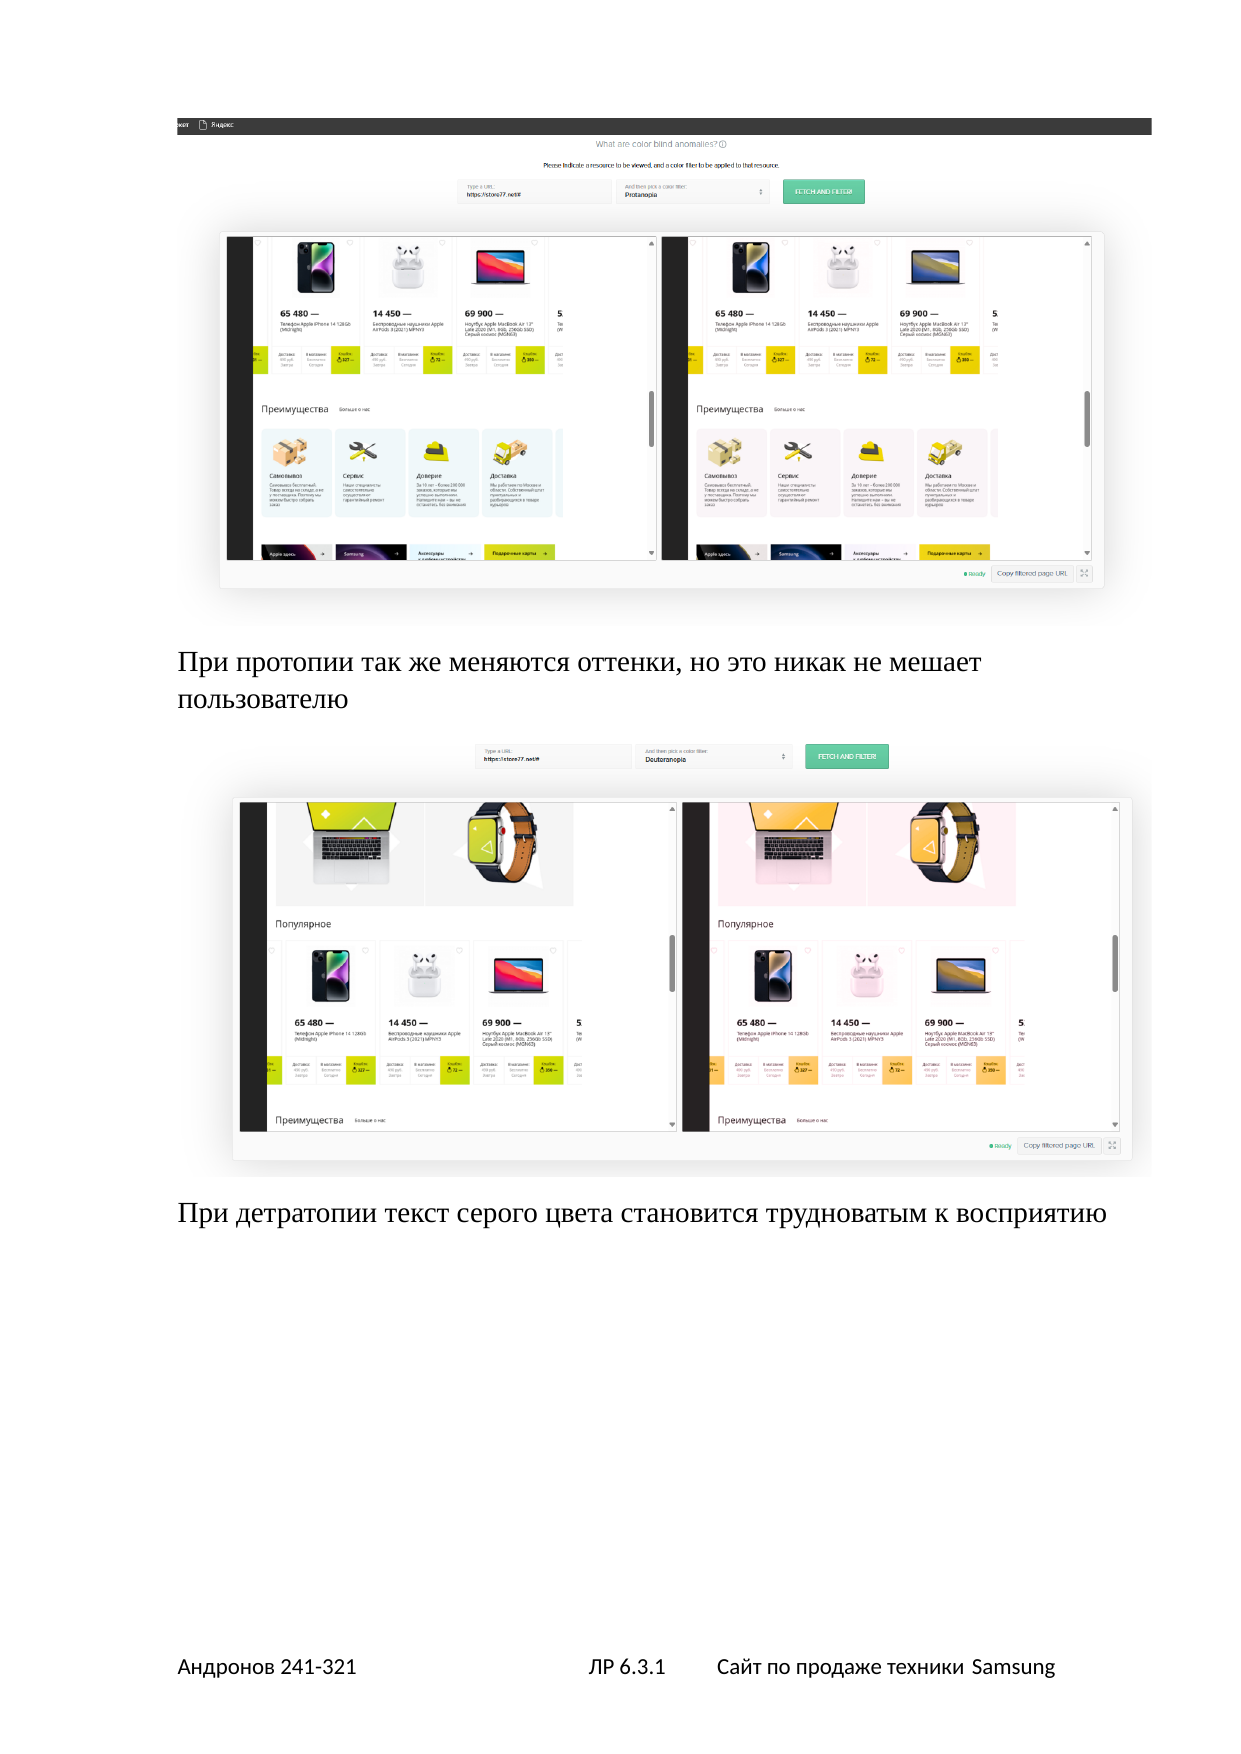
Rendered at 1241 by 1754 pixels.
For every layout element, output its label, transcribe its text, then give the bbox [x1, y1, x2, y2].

picture [177, 118, 1152, 626]
picture [177, 733, 1152, 1177]
text При детратопии текст серого цвета становится трудноватым к восприятию [177, 1195, 1152, 1229]
text При протопии так же меняются оттенки, но это никак не мешает пользователю [177, 644, 1152, 714]
